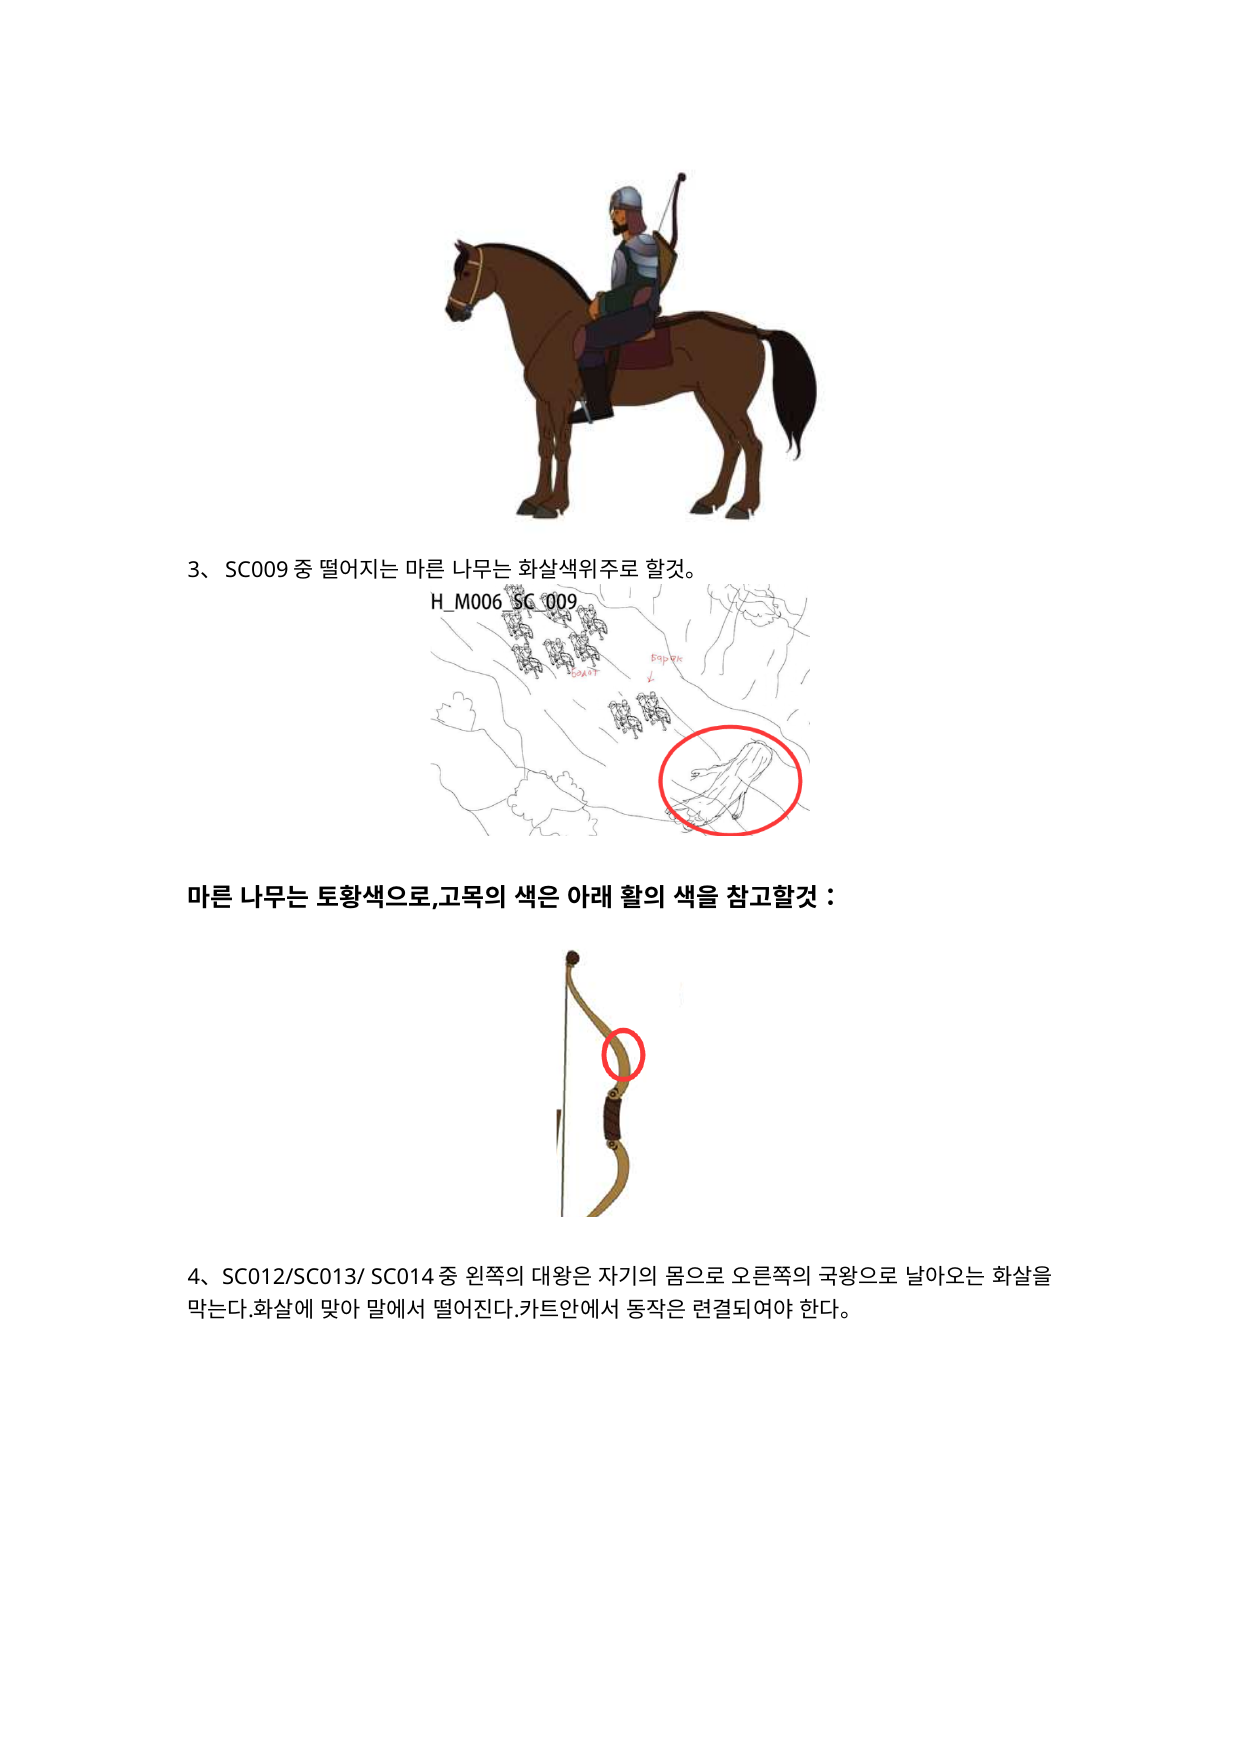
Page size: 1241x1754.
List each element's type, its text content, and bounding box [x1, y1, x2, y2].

picture [430, 584, 810, 836]
picture [431, 162, 847, 541]
picture [556, 947, 684, 1217]
list SC009중 떨어지는 마른 나무는 화살색위주로 할것。 [187, 552, 1053, 584]
text 마른 나무는 토황색으로,고목의 색은 아래 활의 색을 참고할것： [187, 863, 1053, 928]
text 4、SC012/SC013/ SC014중 왼쪽의 대왕은 자기의 몸으로 오른쪽의 국왕으로 날아오는 화살을 막는다.화살에 맞아 말에서 떨어진다.카트안에서 동작은 련결되여야 한다。 [187, 1259, 1053, 1324]
